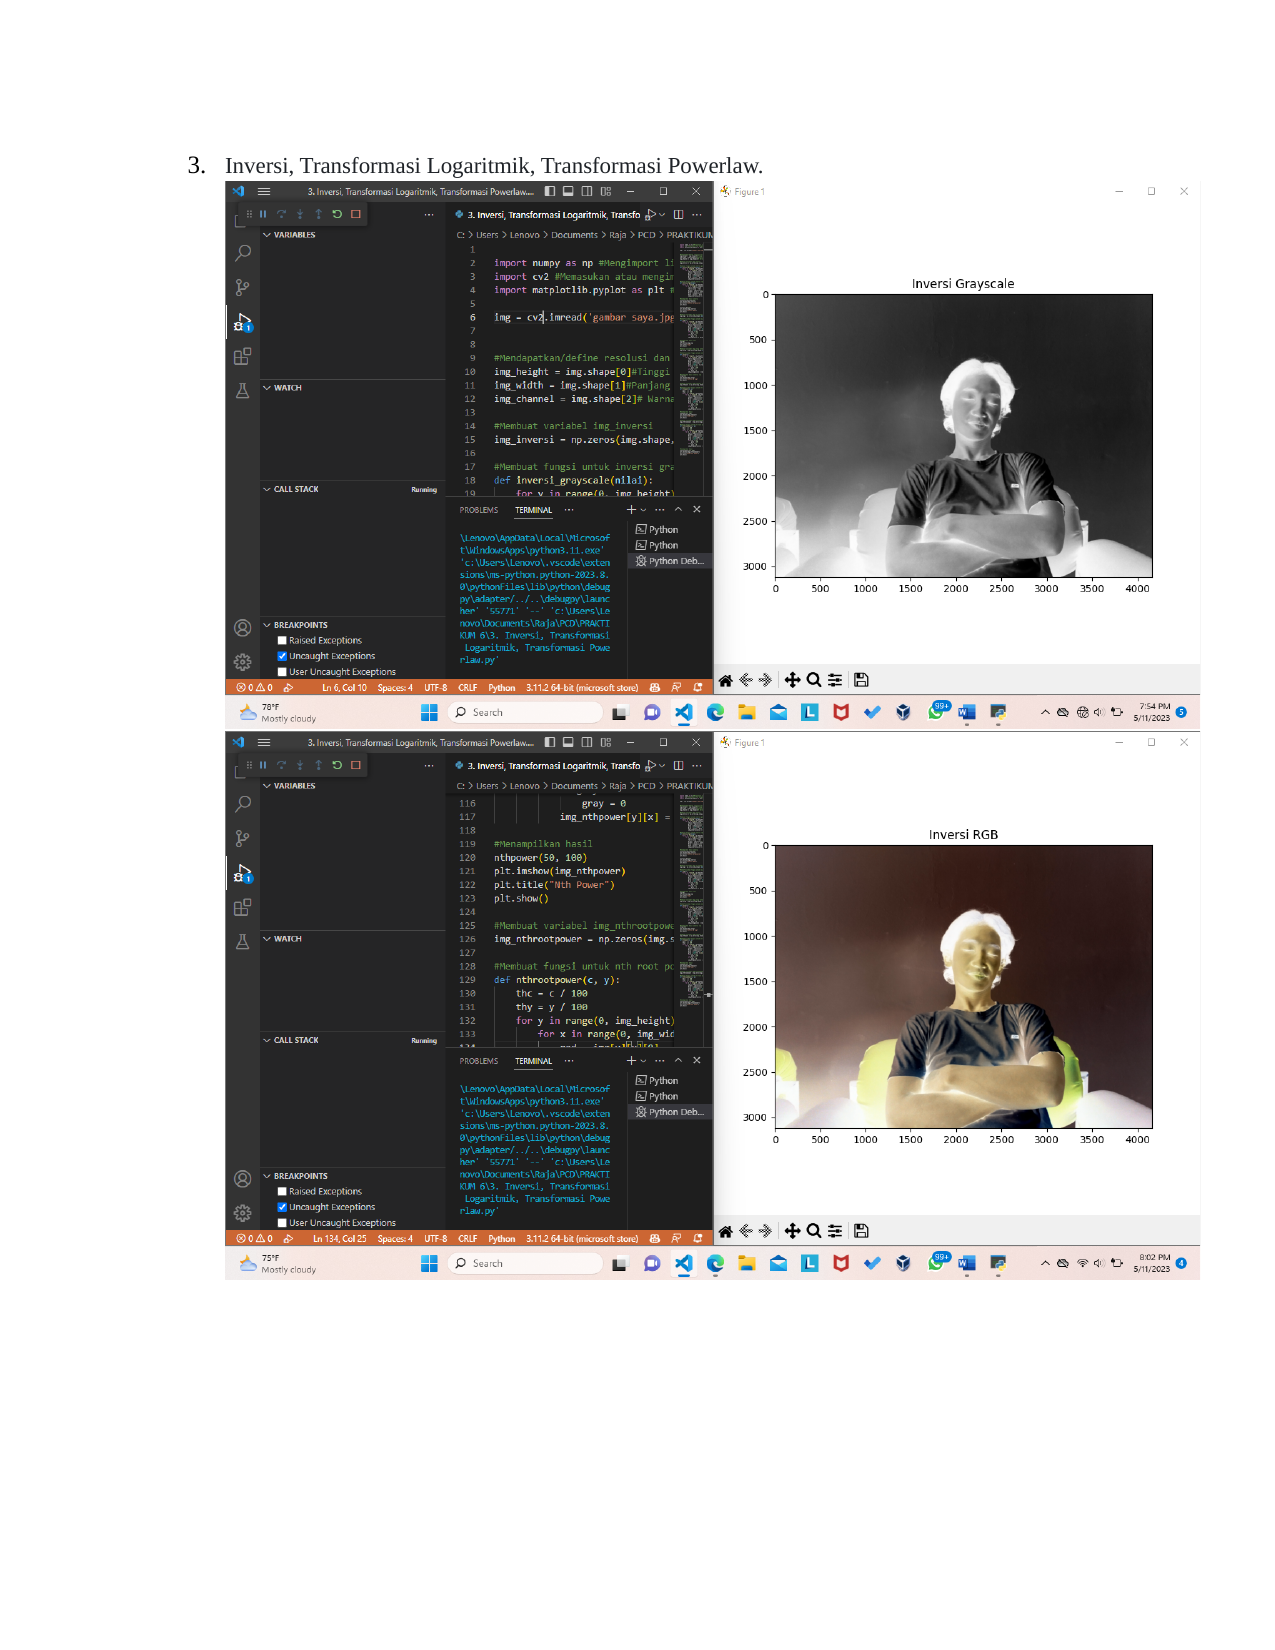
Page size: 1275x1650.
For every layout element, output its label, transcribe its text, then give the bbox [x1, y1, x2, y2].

picture [225, 731, 1200, 1280]
picture [225, 181, 1200, 729]
